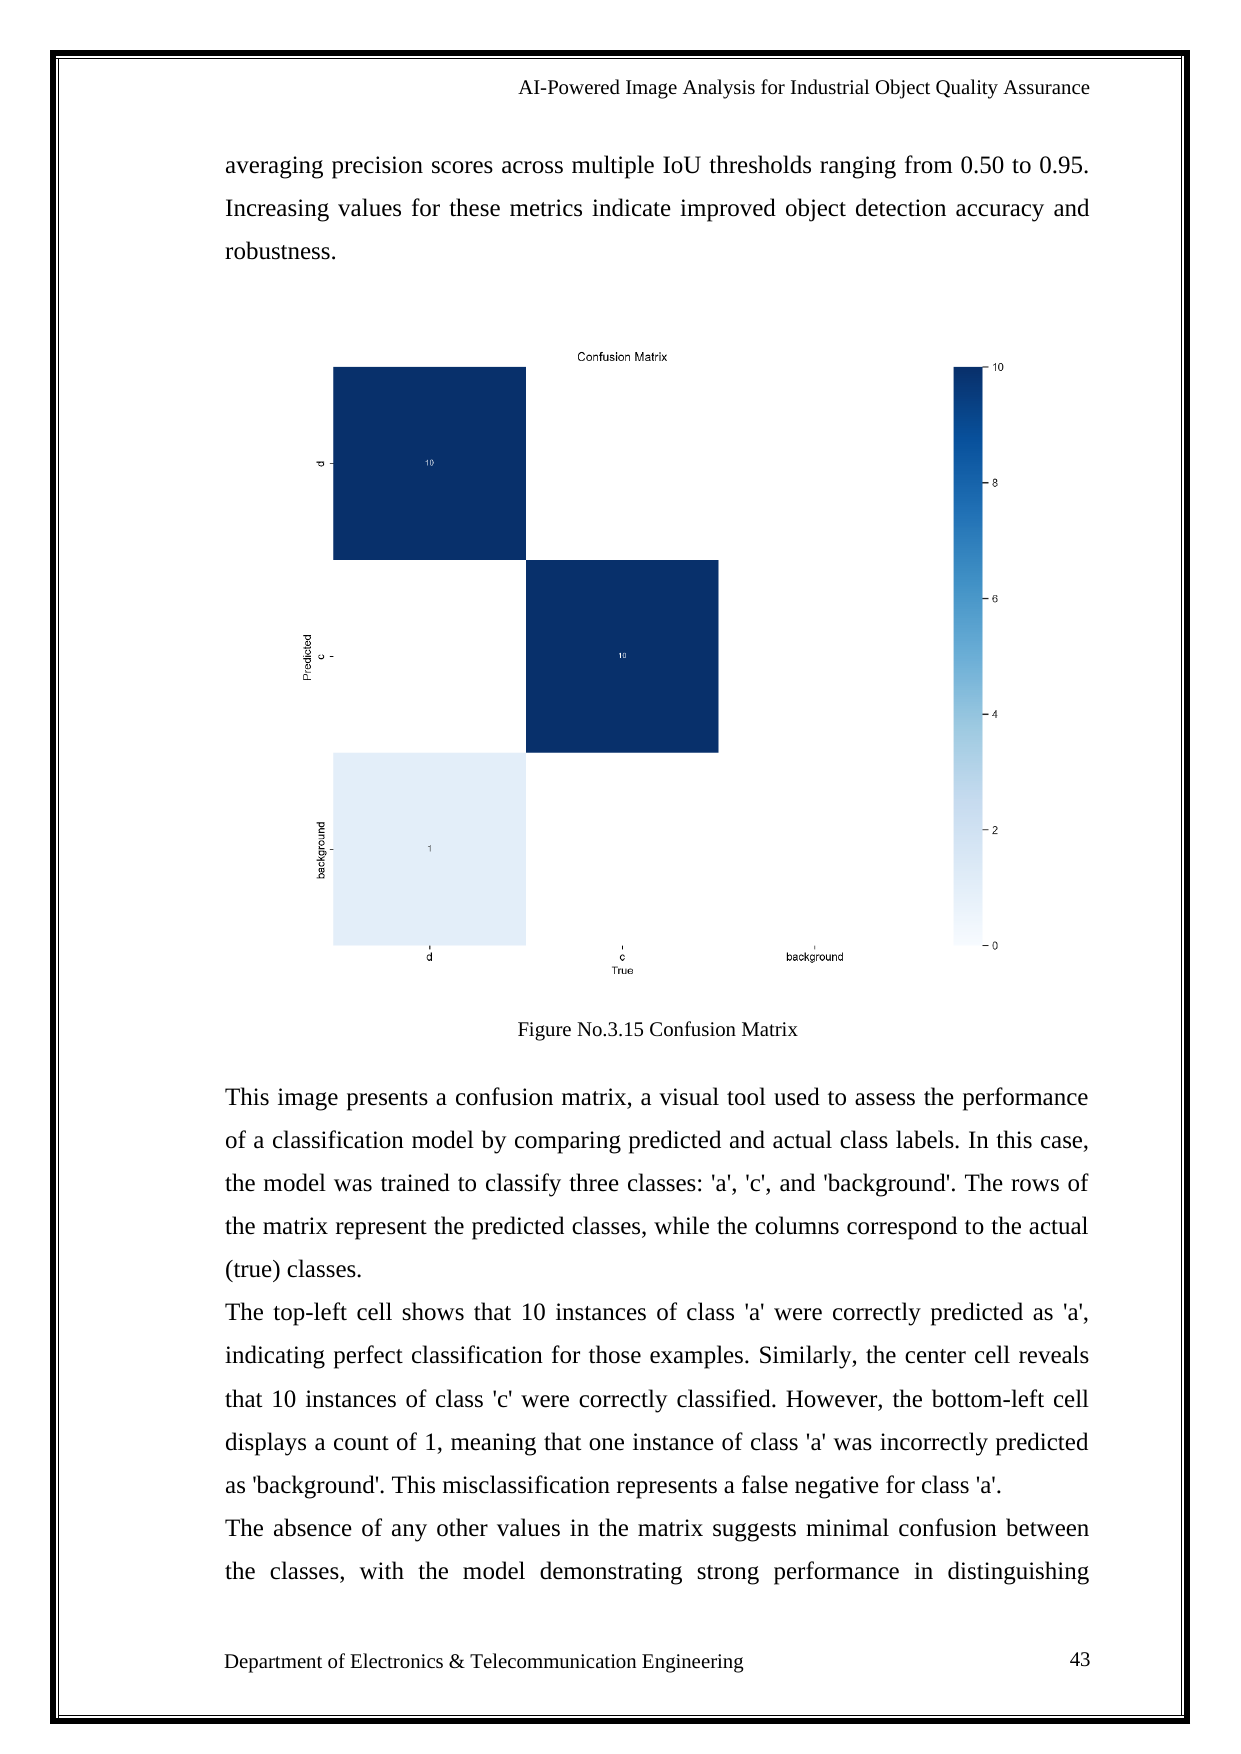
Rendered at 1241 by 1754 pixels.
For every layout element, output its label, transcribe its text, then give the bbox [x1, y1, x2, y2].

picture [226, 339, 1092, 989]
text This image presents a confusion matrix, a visual tool used to assess the performance of a classification model by comparing predicted and actual class labels. In this case, the model was trained to classify three classes: 'a', 'c', and 'background'. The rows of the matrix represent the predicted classes, while the columns correspond to the actual (true) classes. [225, 1082, 1090, 1283]
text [225, 150, 1090, 265]
text The top-left cell shows that 10 instances of class 'a' were correctly predicted as 'a', indicating perfect classification for those examples. Similarly, the center cell reveals that 10 instances of class 'c' were correctly classified. However, the bottom-left cell displays a count of 1, meaning that one instance of class 'a' was incorrectly predicted as 'background'. This misclassification represents a false negative for class 'a'. [225, 1297, 1090, 1499]
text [225, 1513, 1090, 1585]
text Figure No.3.15 Confusion Matrix [225, 1017, 1090, 1041]
